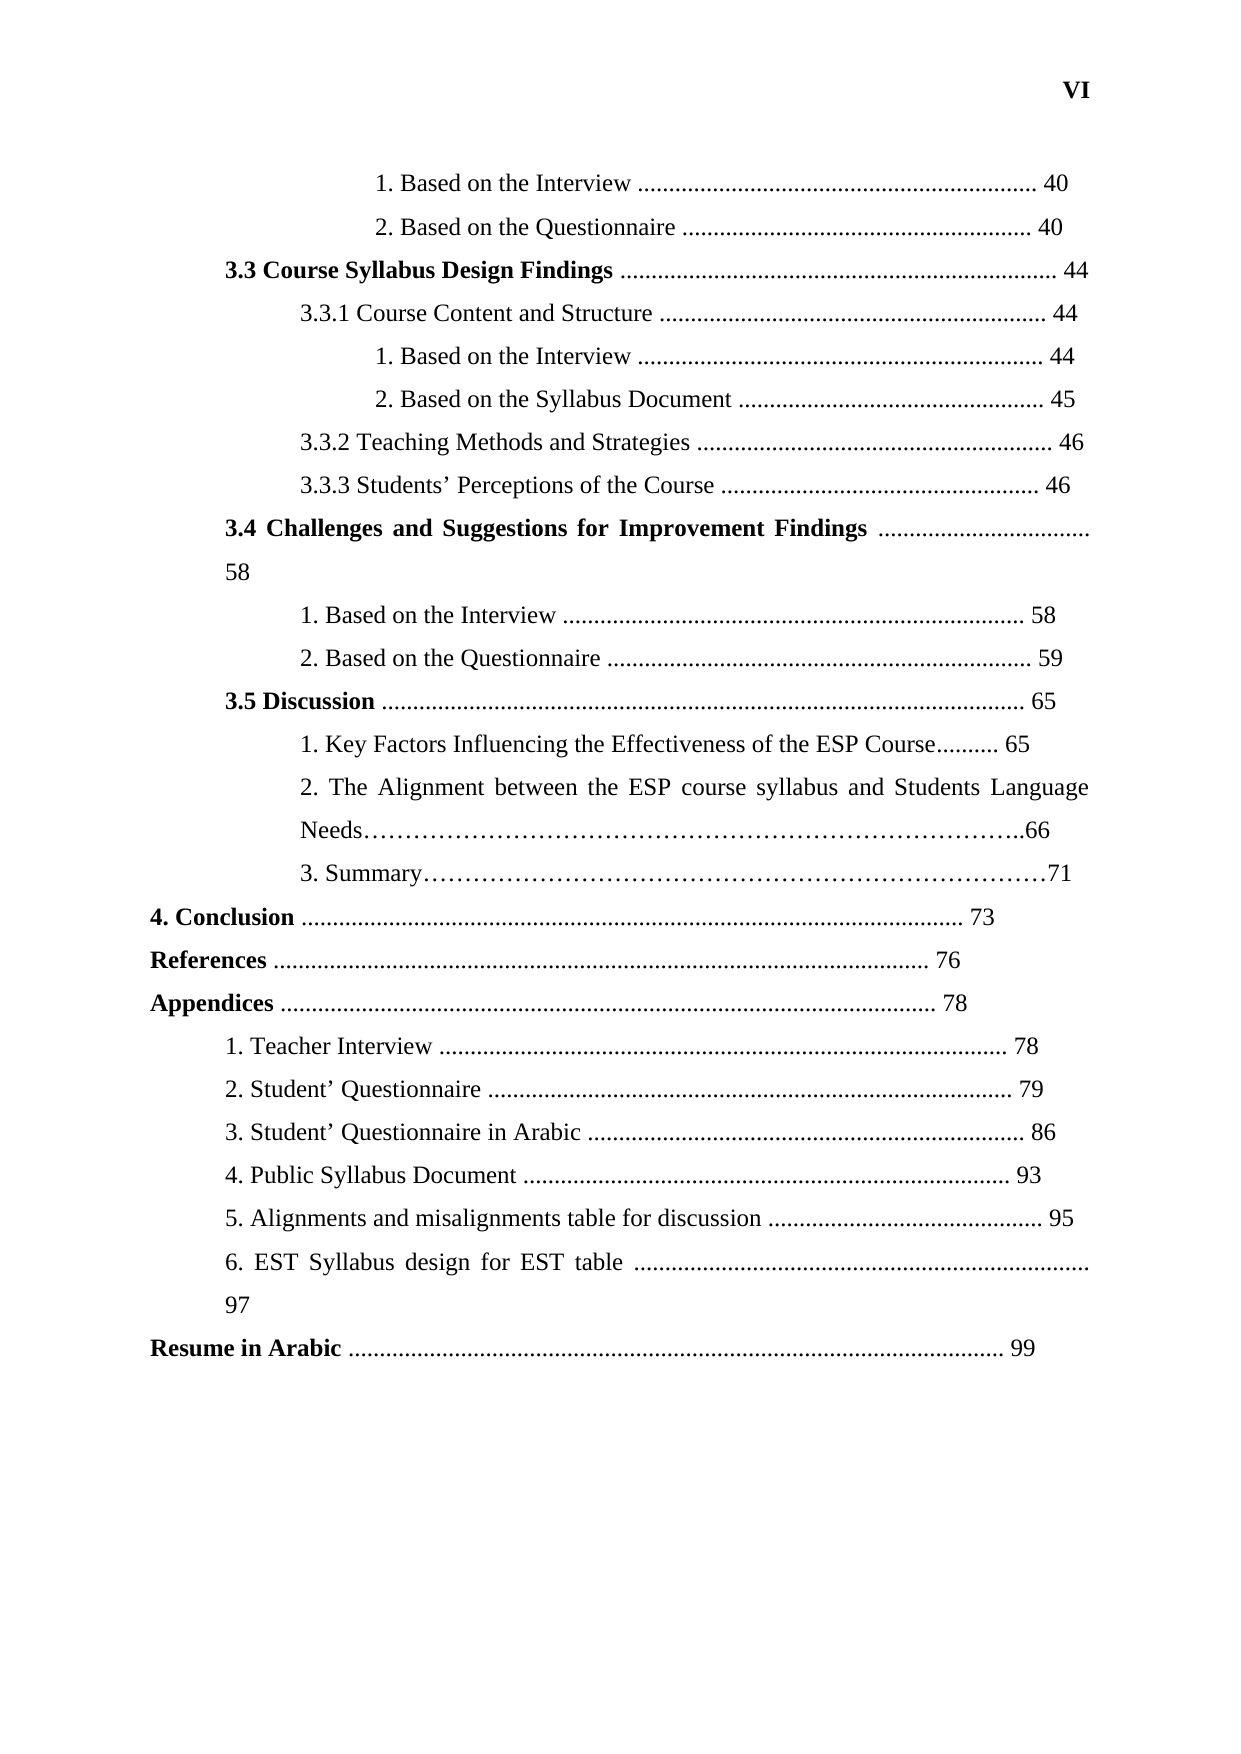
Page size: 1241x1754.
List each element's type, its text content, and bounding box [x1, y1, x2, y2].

text 1. Based on the Interview ................................................................. 44 [375, 341, 1090, 370]
text 3.3.1 Course Content and Structure .............................................................. 44 [300, 298, 1090, 327]
text 2. Student’ Questionnaire .................................................................................... 79 [225, 1074, 1090, 1103]
text 3. Student’ Questionnaire in Arabic ...................................................................... 86 [225, 1117, 1090, 1146]
text 1. Based on the Interview .......................................................................... 58 [300, 600, 1090, 628]
text 2. Based on the Questionnaire .................................................................... 59 [300, 643, 1090, 672]
text 3.5 Discussion ....................................................................................................... 65 [225, 686, 1090, 715]
text 3.4 Challenges and Suggestions for Improvement Findings .................................. 58 [225, 513, 1090, 585]
text 2. The Alignment between the ESP course syllabus and Students Language Needs……………………………………………………………………..66 [300, 772, 1090, 844]
text 2. Based on the Questionnaire ........................................................ 40 [375, 212, 1090, 240]
text References ......................................................................................................... 76 [150, 945, 1090, 973]
text 1. Key Factors Influencing the Effectiveness of the ESP Course.......... 65 [300, 729, 1090, 758]
text 3.3.2 Teaching Methods and Strategies ......................................................... 46 [300, 427, 1090, 456]
text 6. EST Syllabus design for EST table ......................................................................... 97 [225, 1247, 1090, 1318]
text 1. Based on the Interview ................................................................ 40 [375, 168, 1090, 197]
text 4. Public Syllabus Document .............................................................................. 93 [225, 1160, 1090, 1189]
text 1. Teacher Interview ........................................................................................... 78 [225, 1031, 1090, 1060]
text 3.3 Course Syllabus Design Findings ...................................................................... 44 [225, 255, 1090, 283]
text 5. Alignments and misalignments table for discussion ............................................ 95 [225, 1203, 1090, 1232]
text 4. Conclusion .......................................................................................................... 73 [150, 902, 1090, 930]
text 3. Summary…………………………………………………………………71 [300, 858, 1090, 887]
text 3.3.3 Students’ Perceptions of the Course ................................................... 46 [300, 470, 1090, 499]
text Resume in Arabic ......................................................................................................... 99 [150, 1333, 1090, 1362]
text Appendices ......................................................................................................... 78 [150, 988, 1090, 1017]
text 2. Based on the Syllabus Document ................................................. 45 [375, 384, 1090, 413]
